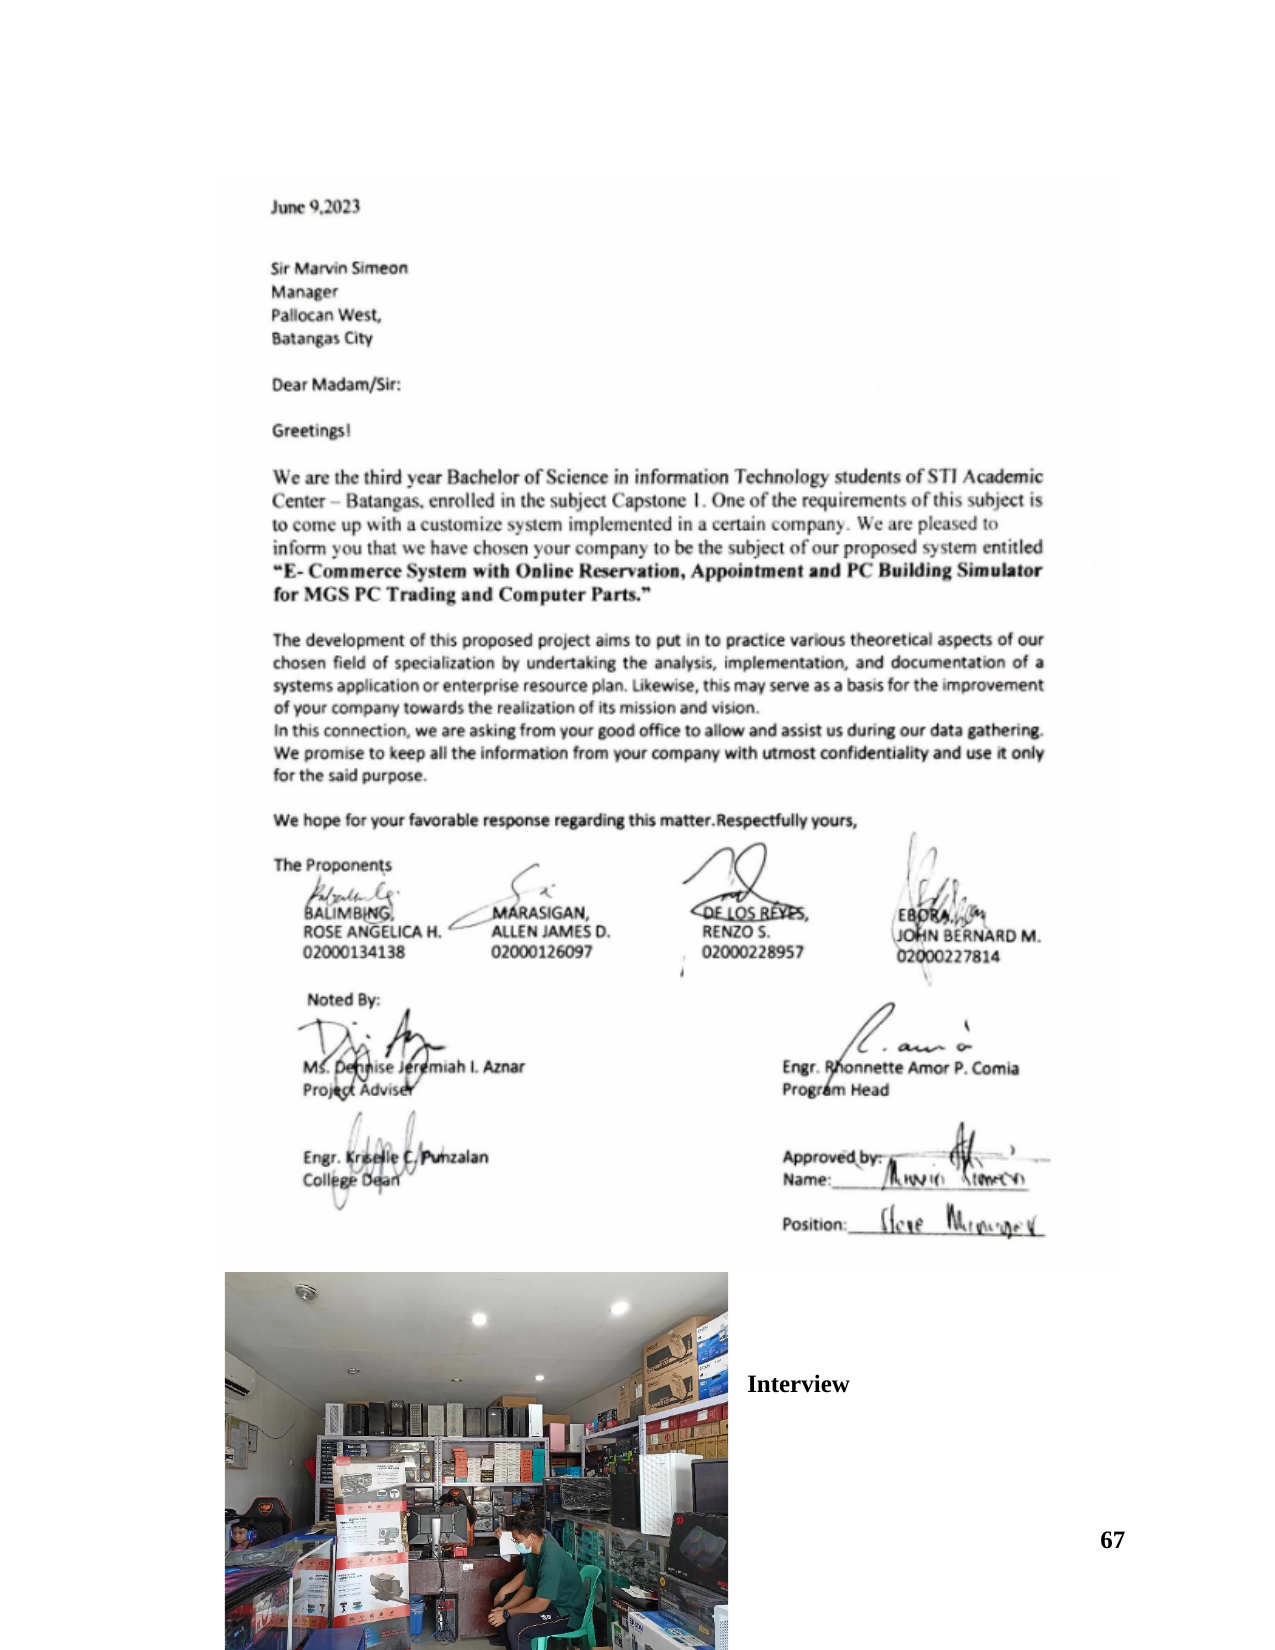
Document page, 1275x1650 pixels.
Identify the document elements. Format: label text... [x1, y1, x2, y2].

text Interview [729, 1369, 1125, 1398]
picture [224, 1272, 729, 1650]
picture [217, 177, 1118, 1269]
